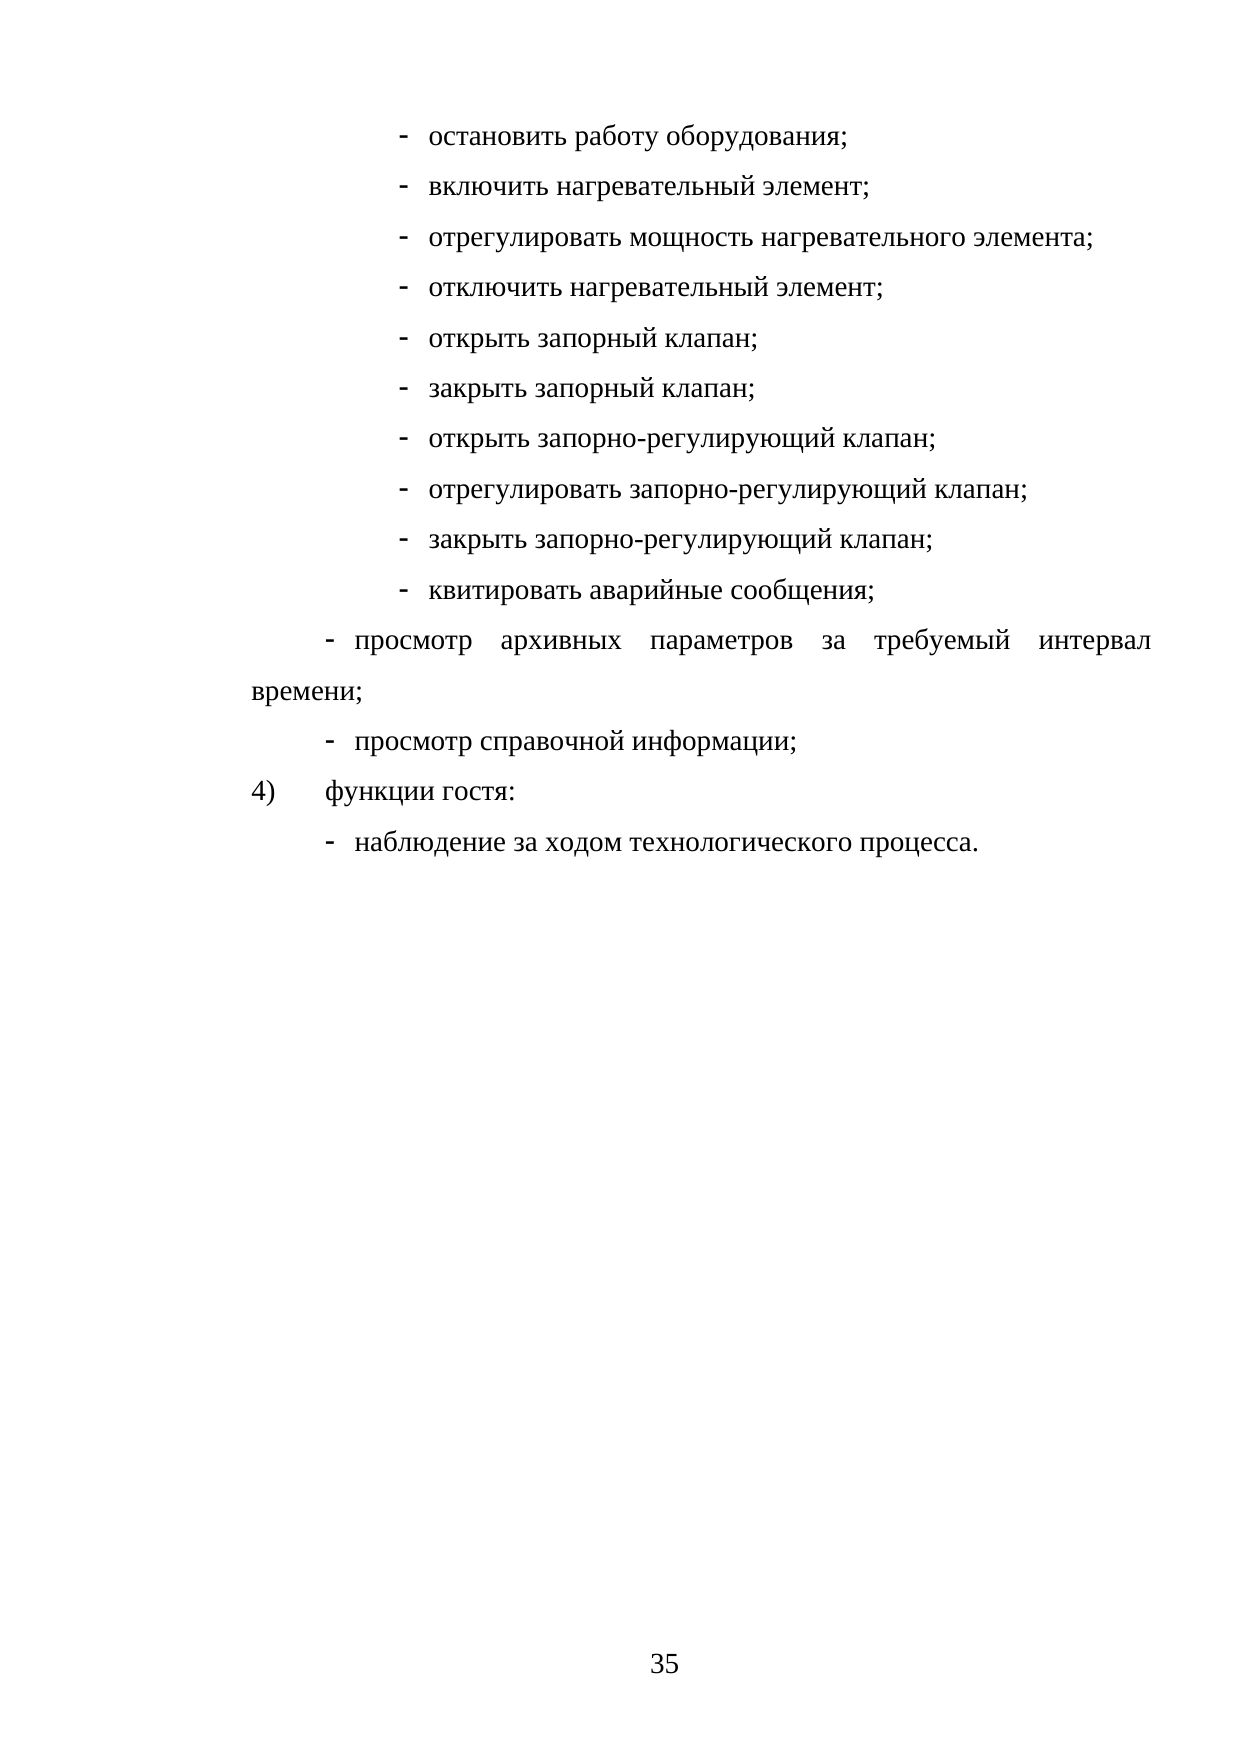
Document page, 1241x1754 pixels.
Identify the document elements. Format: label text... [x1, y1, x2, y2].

list просмотр архивных параметров за требуемый интервал времени; [251, 622, 1152, 706]
list наблюдение за ходом технологического процесса. [251, 824, 1152, 857]
list функции гостя: [177, 773, 1152, 807]
list отключить нагревательный элемент; [325, 269, 1152, 303]
list остановить работу оборудования; [325, 118, 1152, 152]
list закрыть запорный клапан; [325, 370, 1152, 404]
list квитировать аварийные сообщения; [325, 572, 1152, 606]
list отрегулировать мощность нагревательного элемента; [325, 219, 1152, 253]
list просмотр справочной информации; [251, 723, 1152, 757]
list отрегулировать запорно-регулирующий клапан; [325, 471, 1152, 505]
list открыть запорный клапан; [325, 320, 1152, 353]
list закрыть запорно-регулирующий клапан; [325, 521, 1152, 555]
list открыть запорно-регулирующий клапан; [325, 421, 1152, 454]
list включить нагревательный элемент; [325, 168, 1152, 202]
